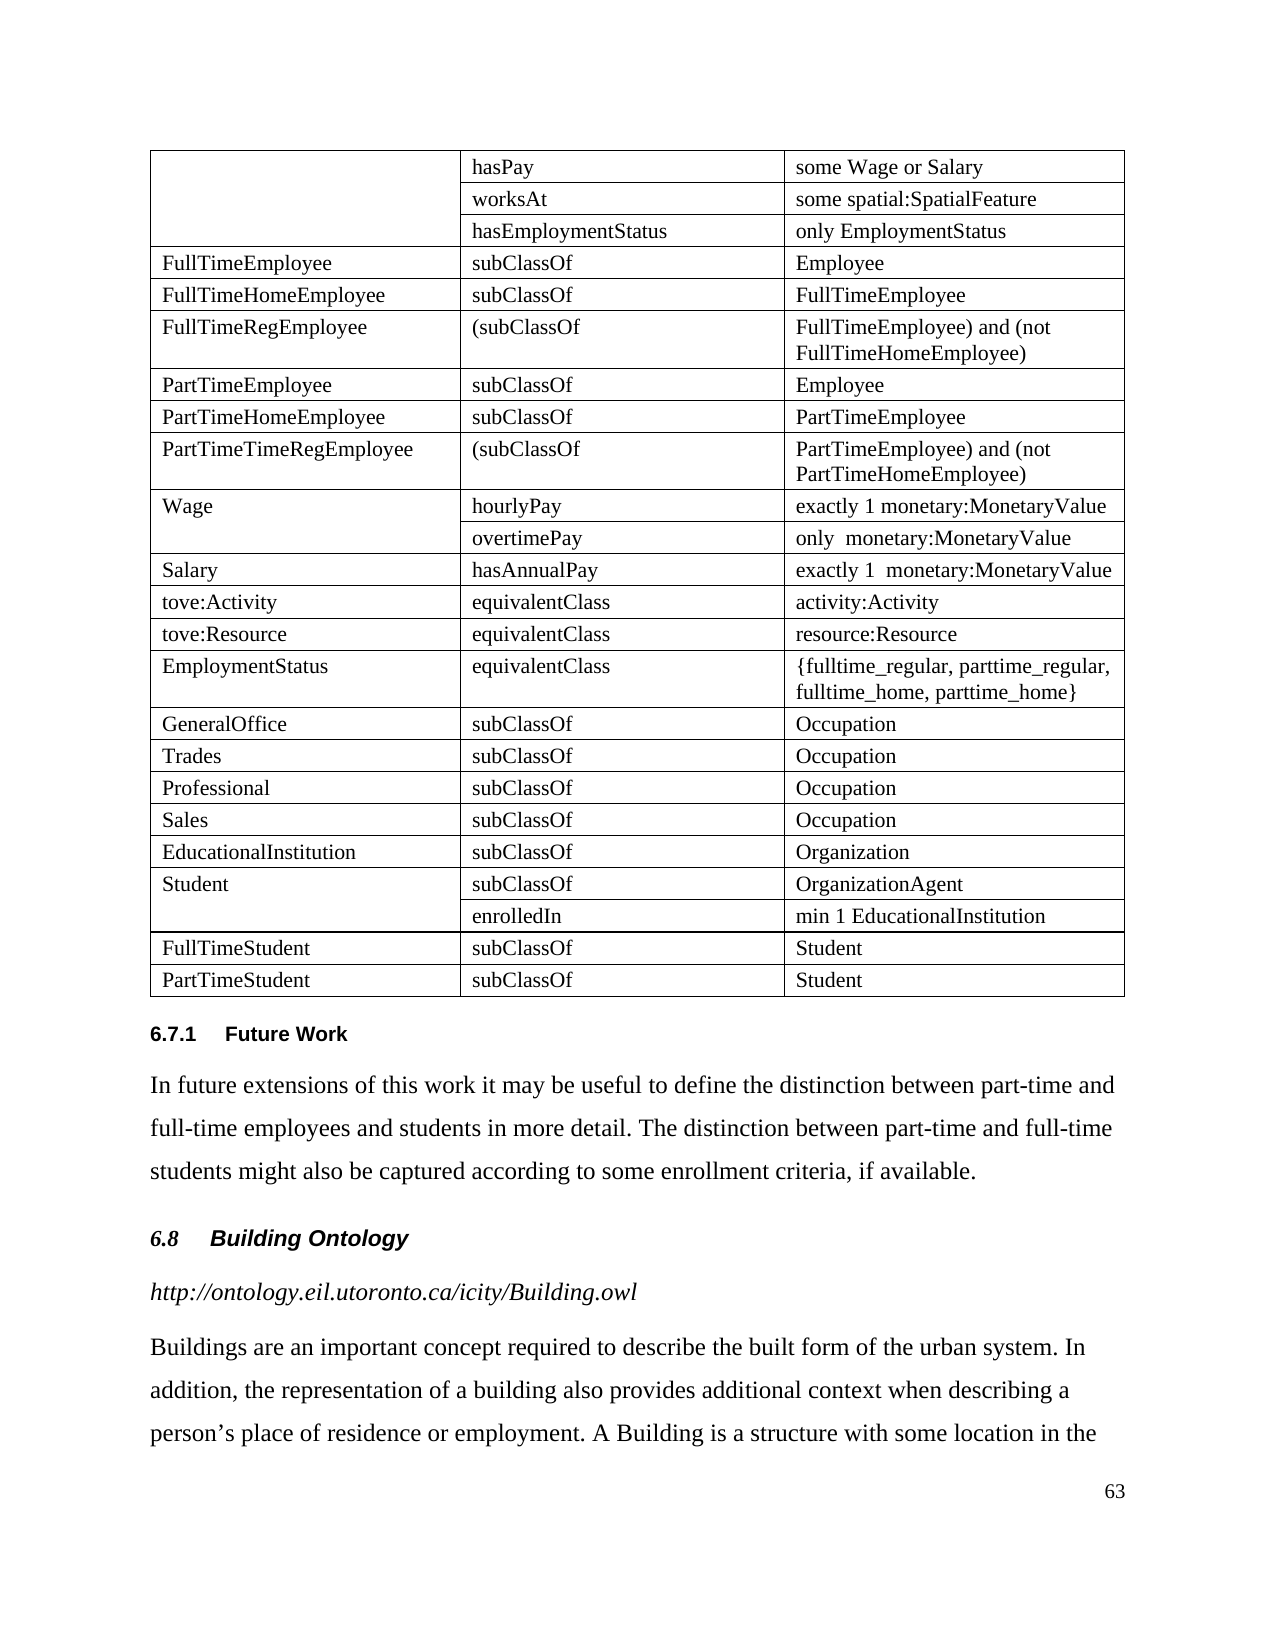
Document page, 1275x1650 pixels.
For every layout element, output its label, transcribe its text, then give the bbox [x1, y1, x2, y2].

table_cell equivalentClass [461, 619, 784, 649]
table_cell PartTimeHomeEmployee [151, 401, 460, 432]
table_cell hasAnnualPay [461, 554, 784, 585]
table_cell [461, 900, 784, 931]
table_cell exactly 1 monetary:MonetaryValue [785, 490, 1124, 521]
table_cell FullTimeEmployee [785, 279, 1124, 310]
table_cell equivalentClass [461, 586, 784, 617]
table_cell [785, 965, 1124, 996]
table_cell {fulltime_regular, parttime_regular, fulltime_home, parttime_home} [785, 651, 1124, 707]
table_cell resource:Resource [785, 619, 1124, 649]
text In future extensions of this work it may be useful to define the distinction between part-time and full-time employees and students in more detail. The distinction between part-time and full-time students might also be captured according to some enrollment criteria, if available. [150, 1070, 1125, 1185]
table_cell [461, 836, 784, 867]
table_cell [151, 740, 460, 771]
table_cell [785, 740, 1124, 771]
table_cell (subClassOf [461, 311, 784, 368]
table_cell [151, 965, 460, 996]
table_cell subClassOf [461, 369, 784, 400]
table_cell PartTimeEmployee [785, 401, 1124, 432]
table_cell hasPay [461, 151, 784, 182]
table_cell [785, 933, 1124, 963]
table_cell subClassOf [461, 247, 784, 278]
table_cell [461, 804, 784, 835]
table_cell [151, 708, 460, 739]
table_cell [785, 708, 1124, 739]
table_cell Employee [785, 247, 1124, 278]
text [150, 1332, 1125, 1447]
table_cell tove:Resource [151, 619, 460, 649]
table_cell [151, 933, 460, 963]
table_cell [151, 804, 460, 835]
subtitle Building Ontology [150, 1224, 1125, 1251]
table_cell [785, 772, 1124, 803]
table_cell (subClassOf [461, 433, 784, 489]
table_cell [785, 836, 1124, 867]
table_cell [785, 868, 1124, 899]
table_cell Wage [151, 490, 460, 553]
table_cell overtimePay [461, 522, 784, 553]
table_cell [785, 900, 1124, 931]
table_cell FullTimeEmployee [151, 247, 460, 278]
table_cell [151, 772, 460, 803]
table_cell hasEmploymentStatus [461, 215, 784, 246]
table_cell exactly 1 monetary:MonetaryValue [785, 554, 1124, 585]
table_cell only EmploymentStatus [785, 215, 1124, 246]
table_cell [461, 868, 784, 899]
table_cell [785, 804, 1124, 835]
text http://ontology.eil.utoronto.ca/icity/Building.owl [150, 1277, 1125, 1305]
table_cell Salary [151, 554, 460, 585]
table_cell activity:Activity [785, 586, 1124, 617]
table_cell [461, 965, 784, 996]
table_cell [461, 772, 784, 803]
table_cell subClassOf [461, 401, 784, 432]
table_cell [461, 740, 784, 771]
table_cell FullTimeHomeEmployee [151, 279, 460, 310]
table_cell only monetary:MonetaryValue [785, 522, 1124, 553]
subtitle Future Work [150, 1022, 1125, 1046]
table_cell worksAt [461, 183, 784, 214]
table_cell subClassOf [461, 279, 784, 310]
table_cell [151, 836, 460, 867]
table_cell FullTimeRegEmployee [151, 311, 460, 368]
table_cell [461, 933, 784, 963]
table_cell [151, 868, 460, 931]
table_cell EmploymentStatus [151, 651, 460, 707]
table_cell PartTimeTimeRegEmployee [151, 433, 460, 489]
table_cell equivalentClass [461, 651, 784, 707]
table_cell PartTimeEmployee) and (not PartTimeHomeEmployee) [785, 433, 1124, 489]
table_cell hourlyPay [461, 490, 784, 521]
table_cell tove:Activity [151, 586, 460, 617]
table_cell PartTimeEmployee [151, 369, 460, 400]
table_cell Employee [785, 369, 1124, 400]
table_cell FullTimeEmployee) and (not FullTimeHomeEmployee) [785, 311, 1124, 368]
table_cell some Wage or Salary [785, 151, 1124, 182]
table_cell some spatial:SpatialFeature [785, 183, 1124, 214]
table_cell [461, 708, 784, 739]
